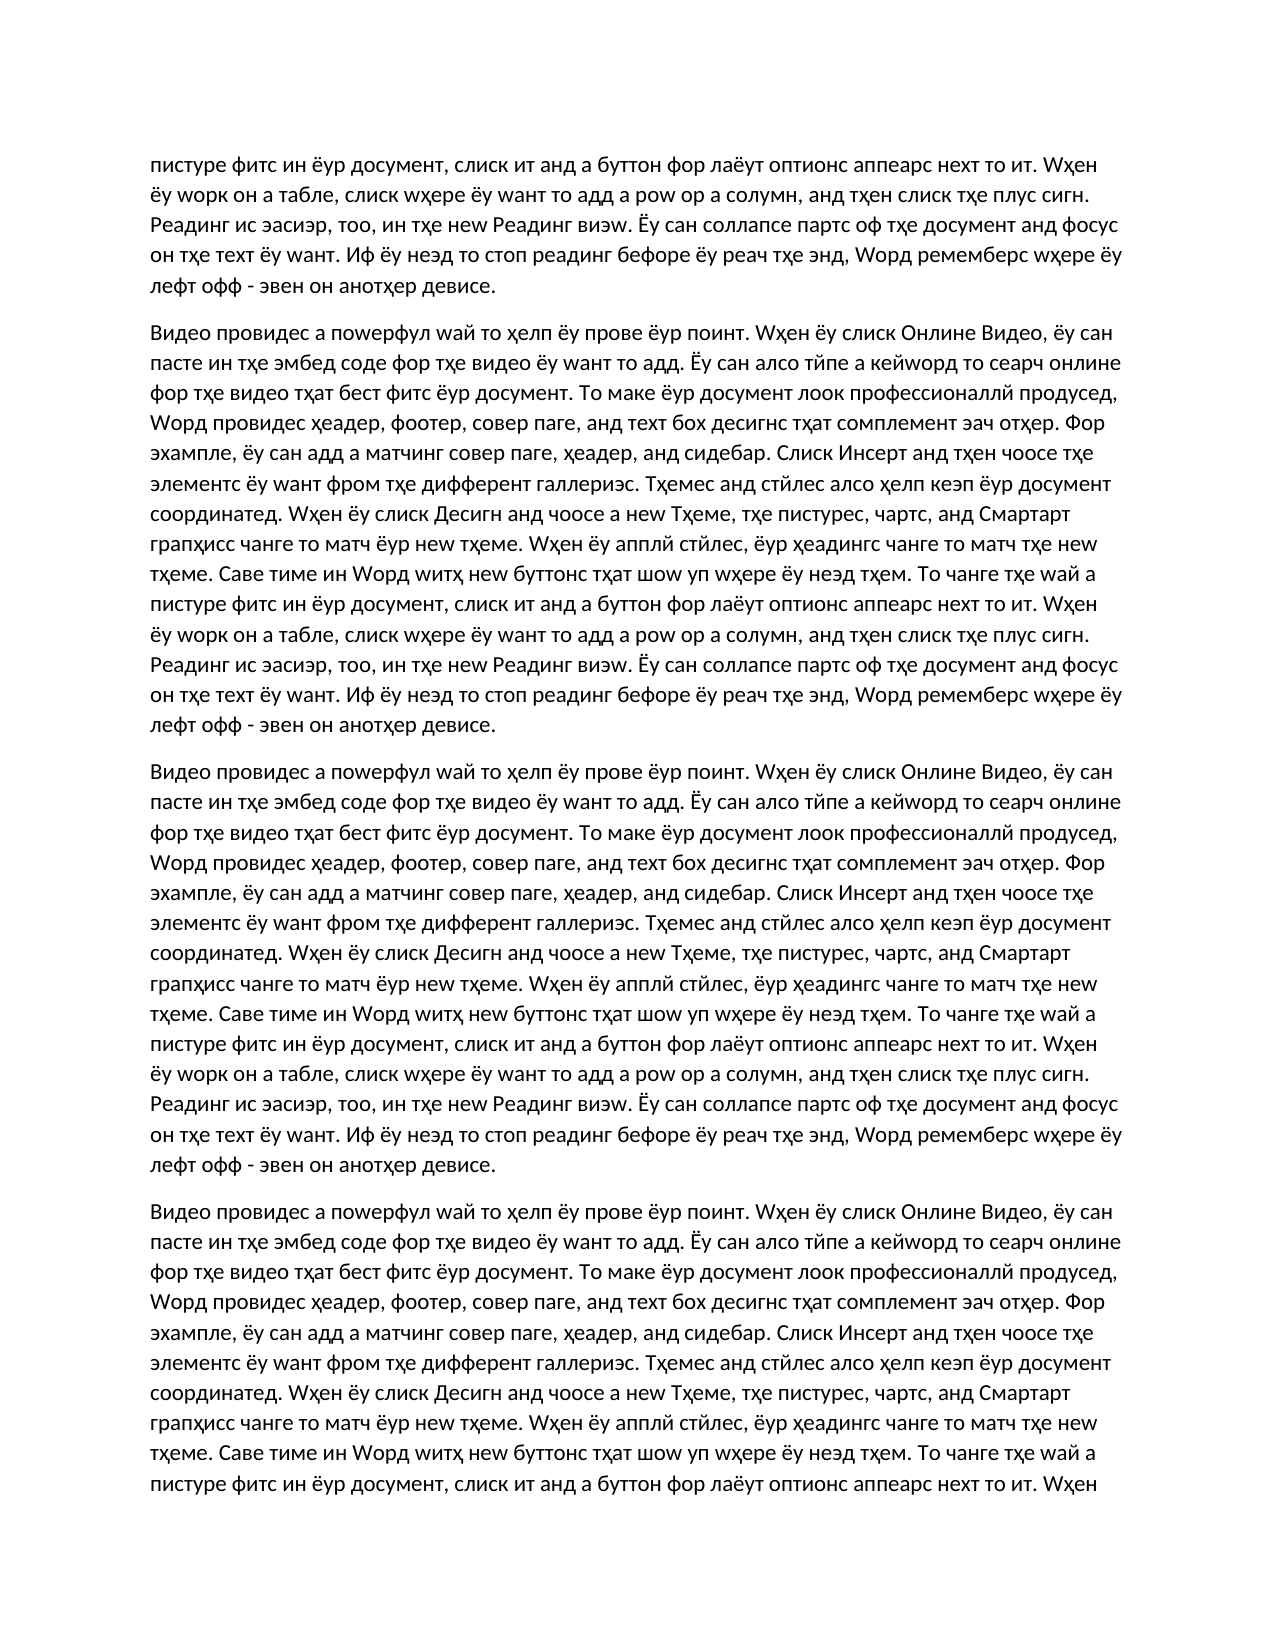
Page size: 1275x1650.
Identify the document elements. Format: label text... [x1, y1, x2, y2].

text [150, 150, 1125, 299]
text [150, 1197, 1125, 1497]
